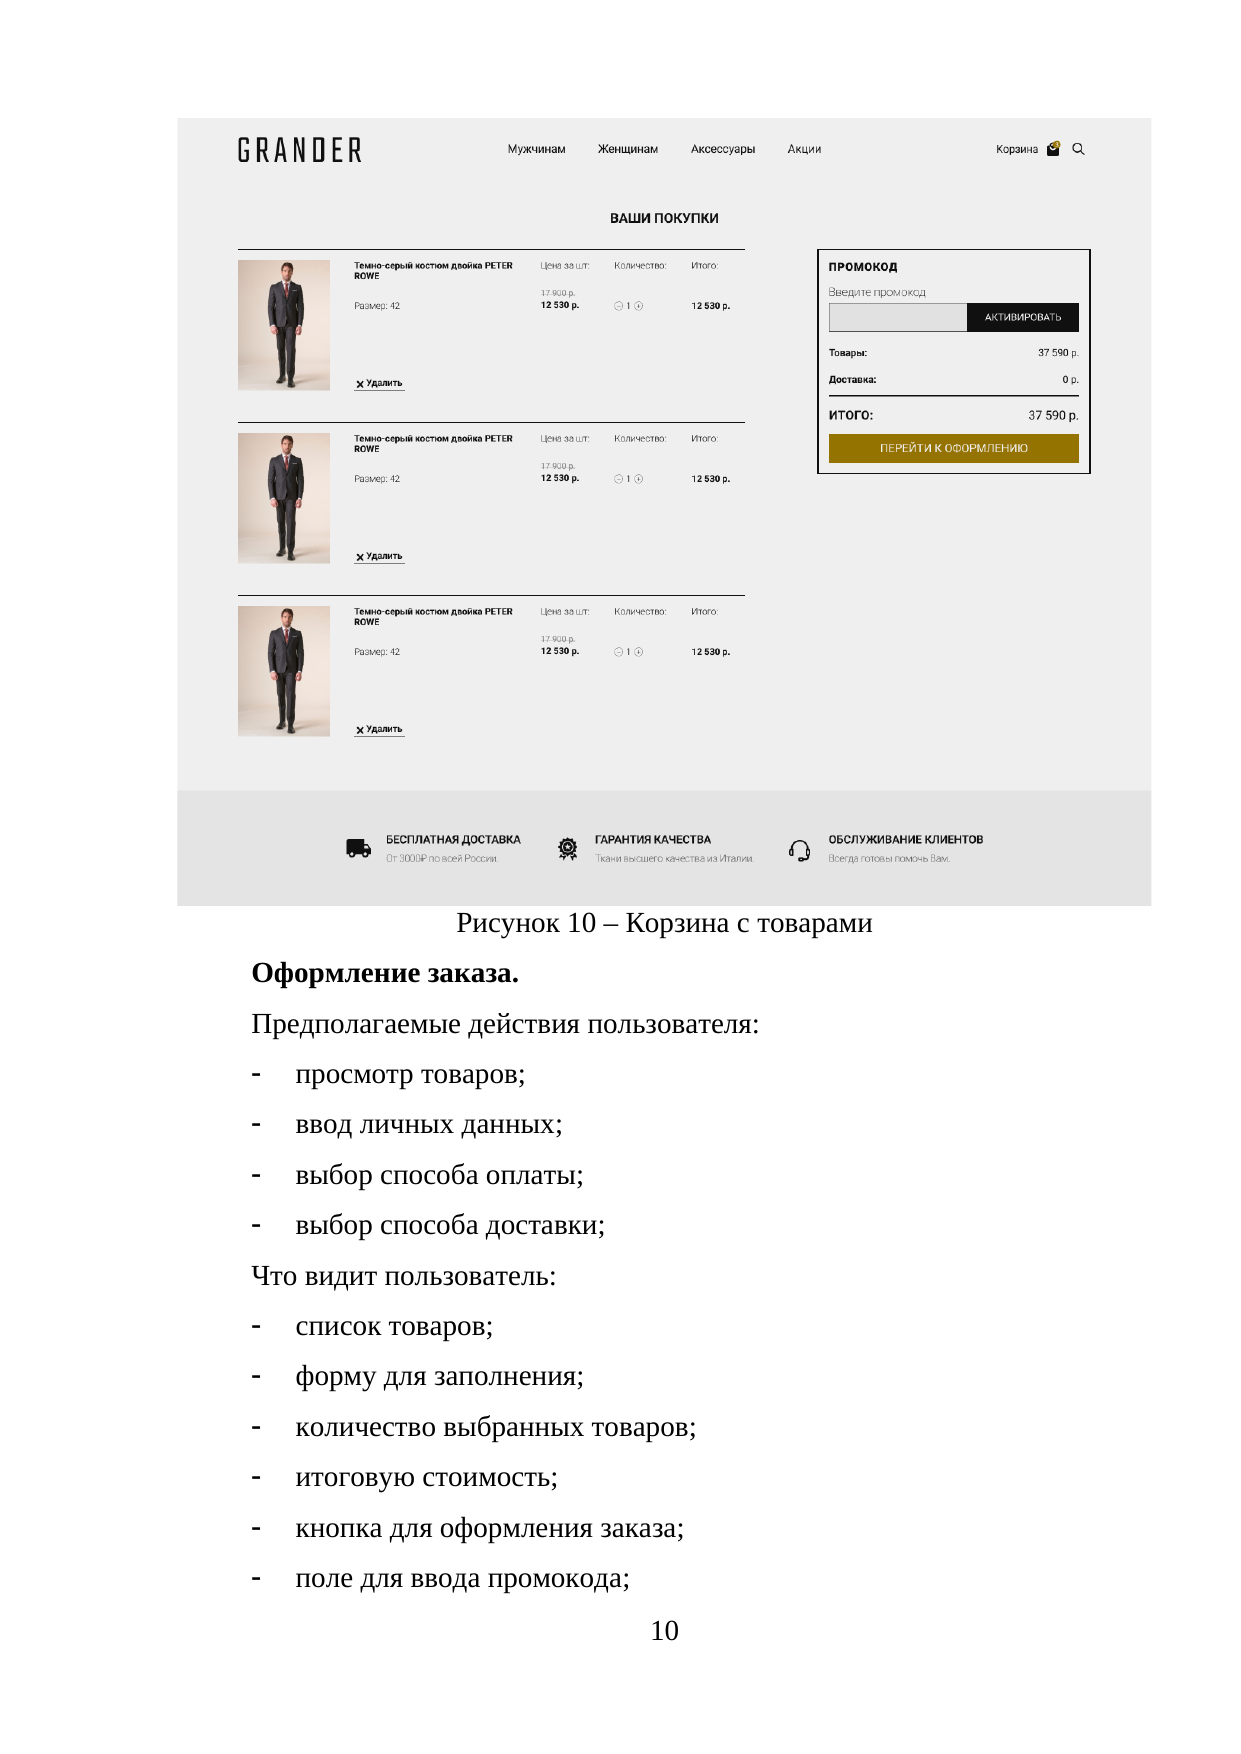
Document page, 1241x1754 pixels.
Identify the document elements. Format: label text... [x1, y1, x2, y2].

text Что видит пользователь: [177, 1258, 1152, 1291]
list ввод личных данных; [177, 1107, 1152, 1140]
picture [177, 118, 1152, 906]
list поле для ввода промокода; [177, 1560, 1152, 1594]
list выбор способа оплаты; [177, 1157, 1152, 1191]
list просмотр товаров; [177, 1056, 1152, 1090]
list форму для заполнения; [177, 1358, 1152, 1392]
text Оформление заказа. [177, 956, 1152, 989]
list список товаров; [177, 1308, 1152, 1342]
list кнопка для оформления заказа; [177, 1510, 1152, 1543]
list выбор способа доставки; [177, 1207, 1152, 1241]
list итоговую стоимость; [177, 1459, 1152, 1493]
text Рисунок 10 – Корзина с товарами [177, 906, 1152, 939]
text Предполагаемые действия пользователя: [177, 1006, 1152, 1039]
list количество выбранных товаров; [177, 1409, 1152, 1443]
